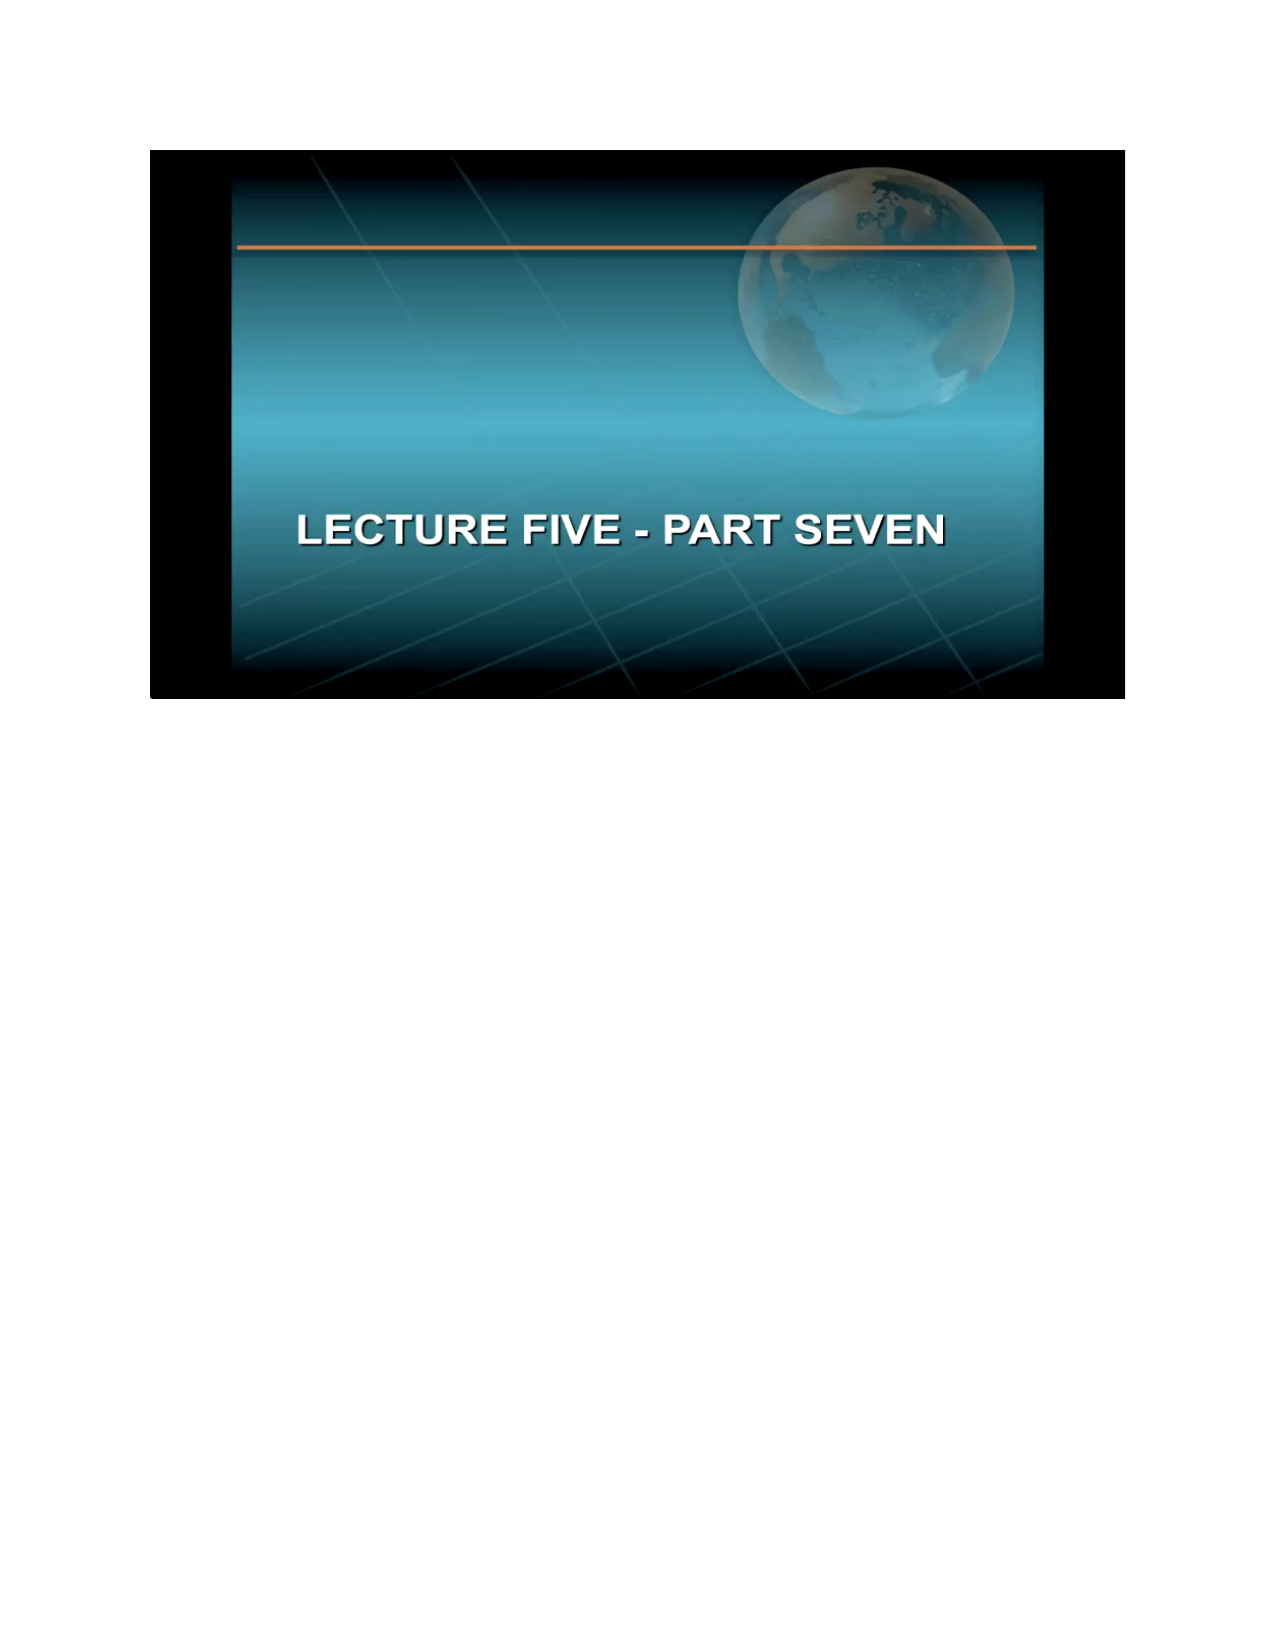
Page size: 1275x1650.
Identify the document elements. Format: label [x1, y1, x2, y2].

picture [150, 150, 1125, 699]
